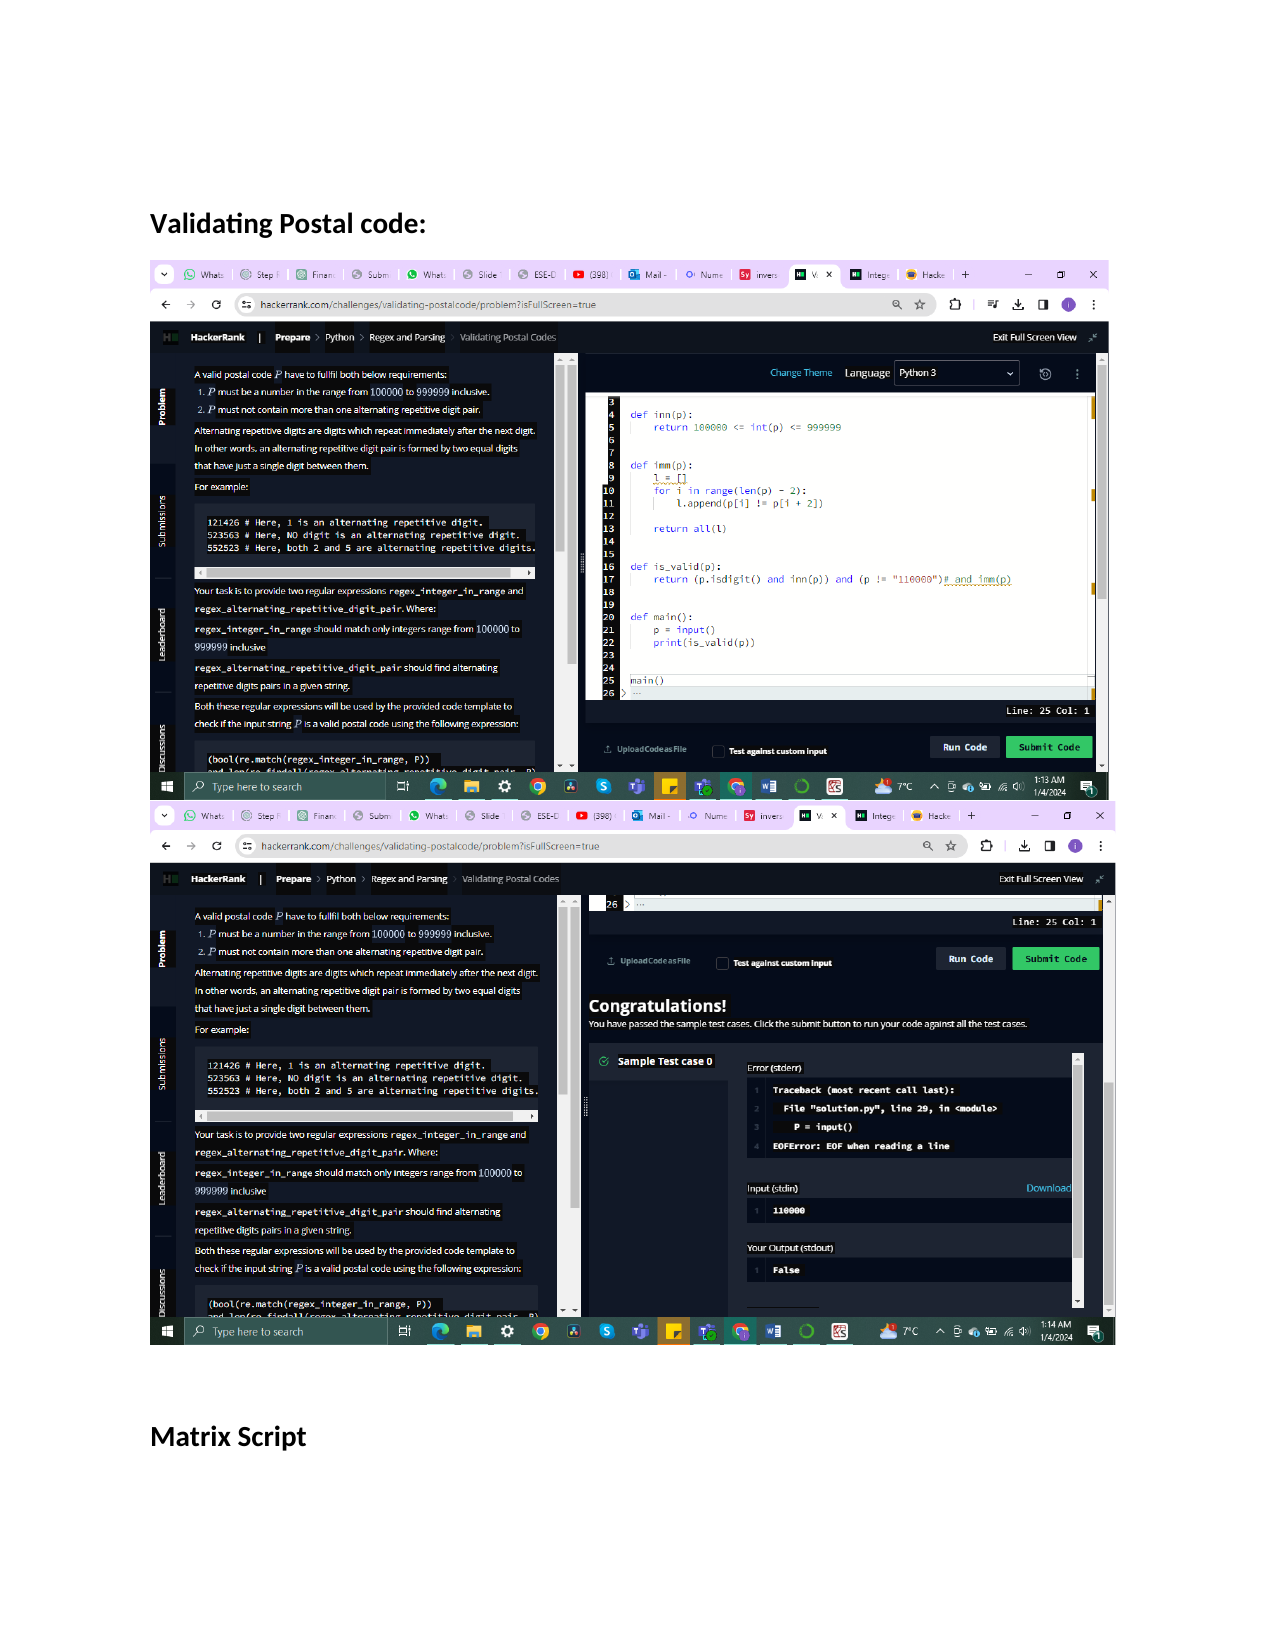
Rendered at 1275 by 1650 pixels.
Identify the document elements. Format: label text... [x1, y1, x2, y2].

picture [150, 801, 1116, 1345]
text Validating Postal code: [150, 205, 1125, 241]
picture [150, 260, 1109, 800]
text Matrix Script [150, 1418, 1125, 1454]
